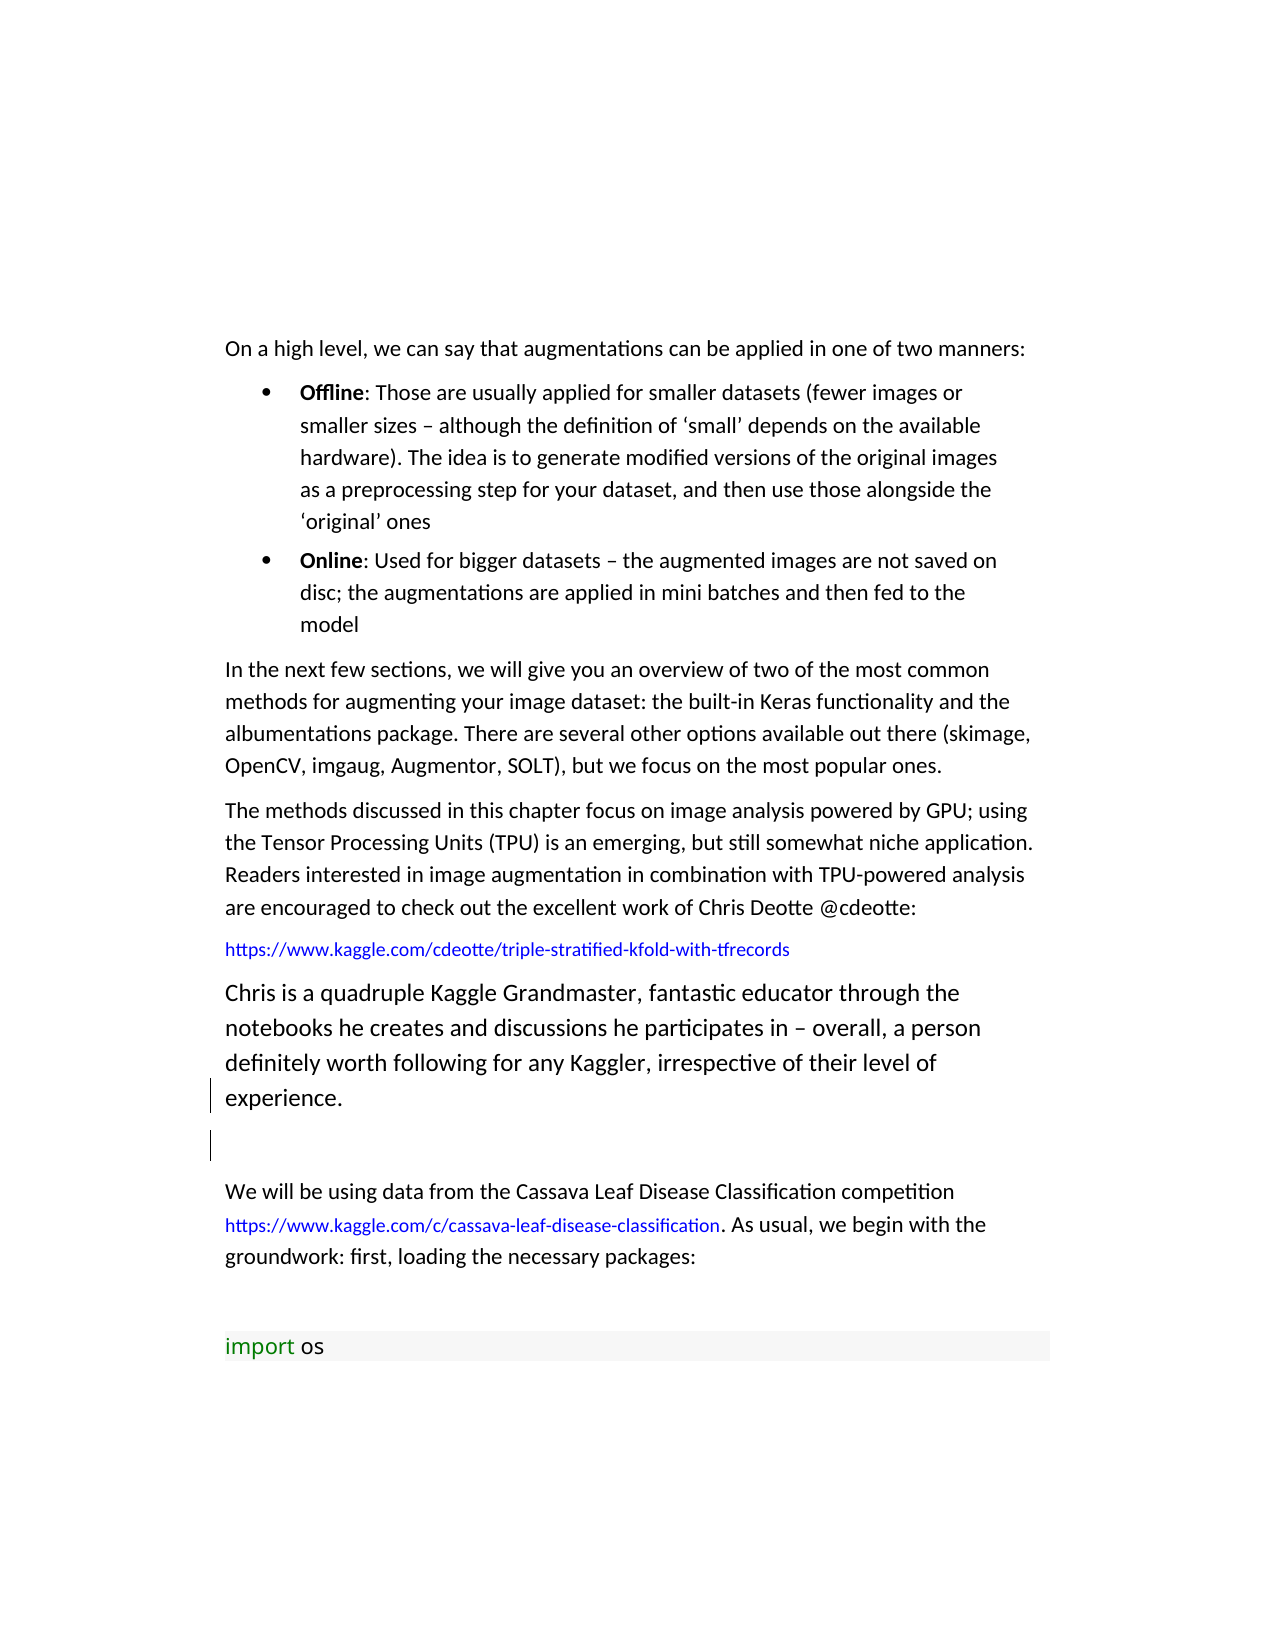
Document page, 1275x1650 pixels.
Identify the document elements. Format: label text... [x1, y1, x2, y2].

text import os [225, 1331, 1050, 1361]
text https://www.kaggle.com/cdeotte/triple-stratified-kfold-with-tfrecords [225, 937, 1050, 961]
text The methods discussed in this chapter focus on image analysis powered by GPU; using the Tensor Processing Units (TPU) is an emerging, but still somewhat niche application. Readers interested in image augmentation in combination with TPU-powered analysis are encouraged to check out the excellent work of Chris Deotte @cdeotte: [225, 796, 1050, 921]
text Chris is a quadruple Kaggle Grandmaster, fantastic educator through the notebooks he creates and discussions he participates in – overall, a person definitely worth following for any Kaggler, irrespective of their level of experience. [225, 977, 1050, 1113]
text On a high level, we can say that augmentations can be applied in one of two manners: [225, 334, 1050, 362]
text In the next few sections, we will give you an overview of two of the most common methods for augmenting your image dataset: the built-in Keras functionality and the albumentations package. There are several other options available out there (skimage, OpenCV, imgaug, Augmentor, SOLT), but we focus on the most popular ones. [225, 655, 1050, 779]
text Offline: Those are usually applied for smaller datasets (fewer images or smaller sizes – although the definition of ‘small’ depends on the available hardware). The idea is to generate modified versions of the original images as a preprocessing step for your dataset, and then use those alongside the ‘original’ ones [262, 378, 1012, 535]
text We will be using data from the Cassava Leaf Disease Classification competition https://www.kaggle.com/c/cassava-leaf-disease-classification. As usual, we begin with the groundwork: first, loading the necessary packages: [225, 1177, 1050, 1270]
text Online: Used for bigger datasets – the augmented images are not saved on disc; the augmentations are applied in mini batches and then fed to the model [262, 546, 1012, 638]
